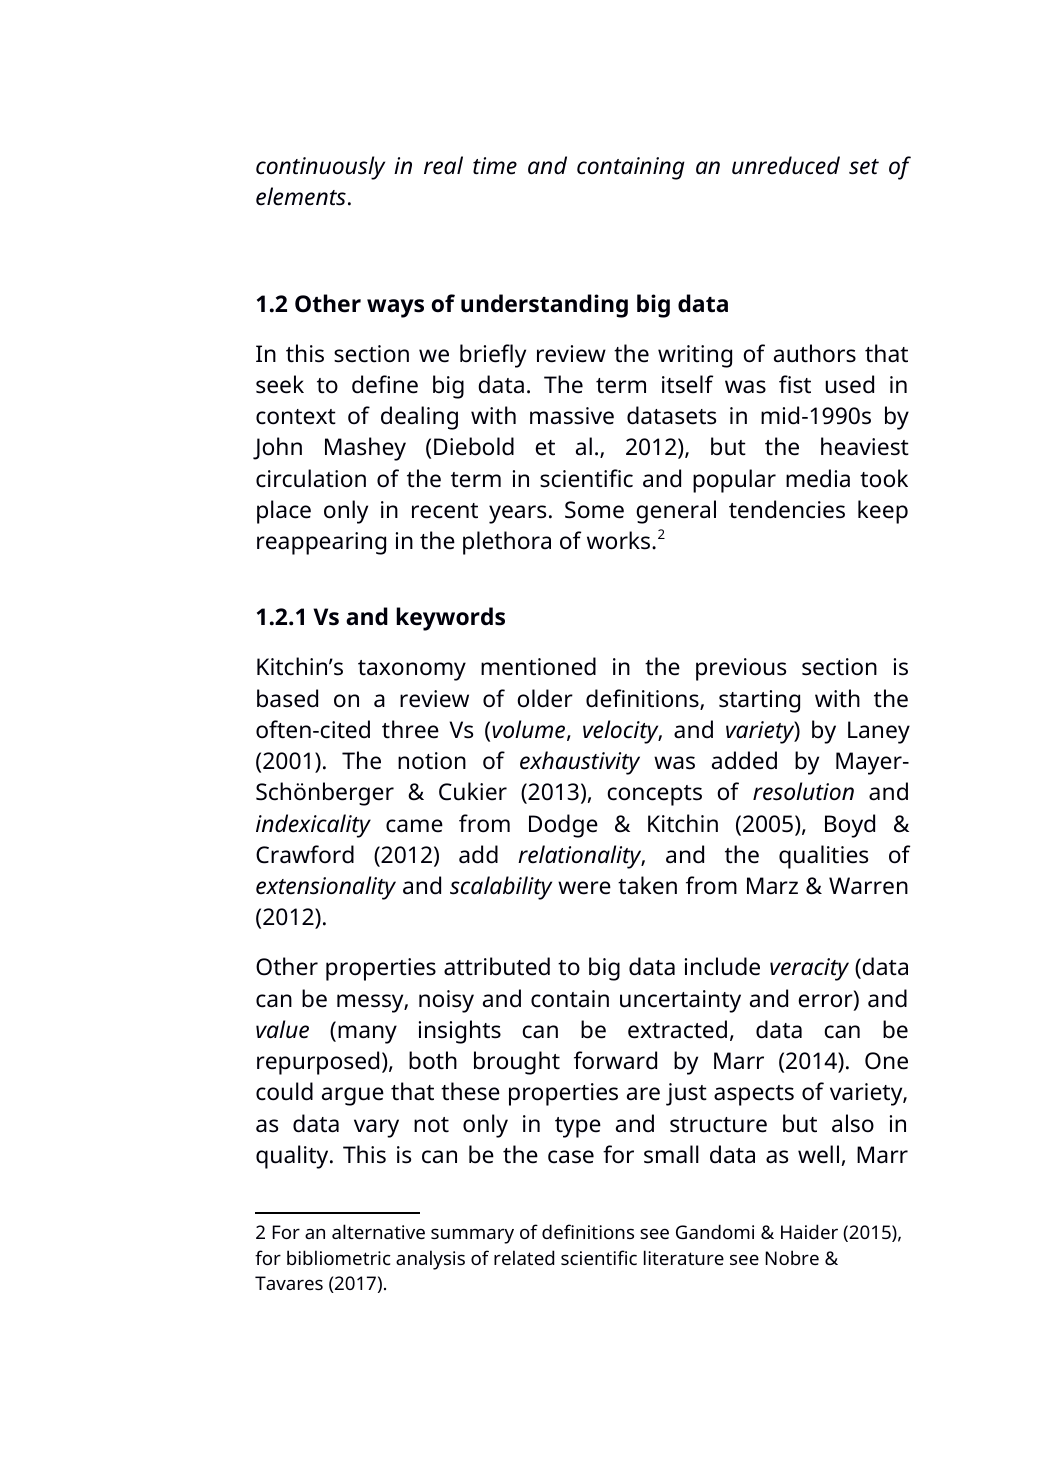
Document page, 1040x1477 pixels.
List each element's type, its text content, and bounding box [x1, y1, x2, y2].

subtitle 1.2 Other ways of understanding big data [255, 287, 910, 319]
subtitle 1.2.1 Vs and keywords [255, 601, 910, 632]
text Kitchin’s taxonomy mentioned in the previous section is based on a review of older definitions, starting with the often-cited three Vs (volume, velocity, and variety) by Laney (2001). The notion of exhaustivity was added by Mayer-Schönberger & Cukier (2013), concepts of resolution and indexicality came from Dodge & Kitchin (2005), Boyd & Crawford (2012) add relationality, and the qualities of extensionality and scalability were taken from Marz & Warren (2012). [255, 651, 910, 932]
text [255, 150, 910, 212]
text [255, 951, 910, 1170]
text In this section we briefly review the writing of authors that seek to define big data. The term itself was fist used in context of dealing with massive datasets in mid-1990s by John Mashey (Diebold et al., 2012), but the heaviest circulation of the term in scientific and popular media took place only in recent years. Some general tendencies keep reappearing in the plethora of works. [255, 337, 910, 556]
